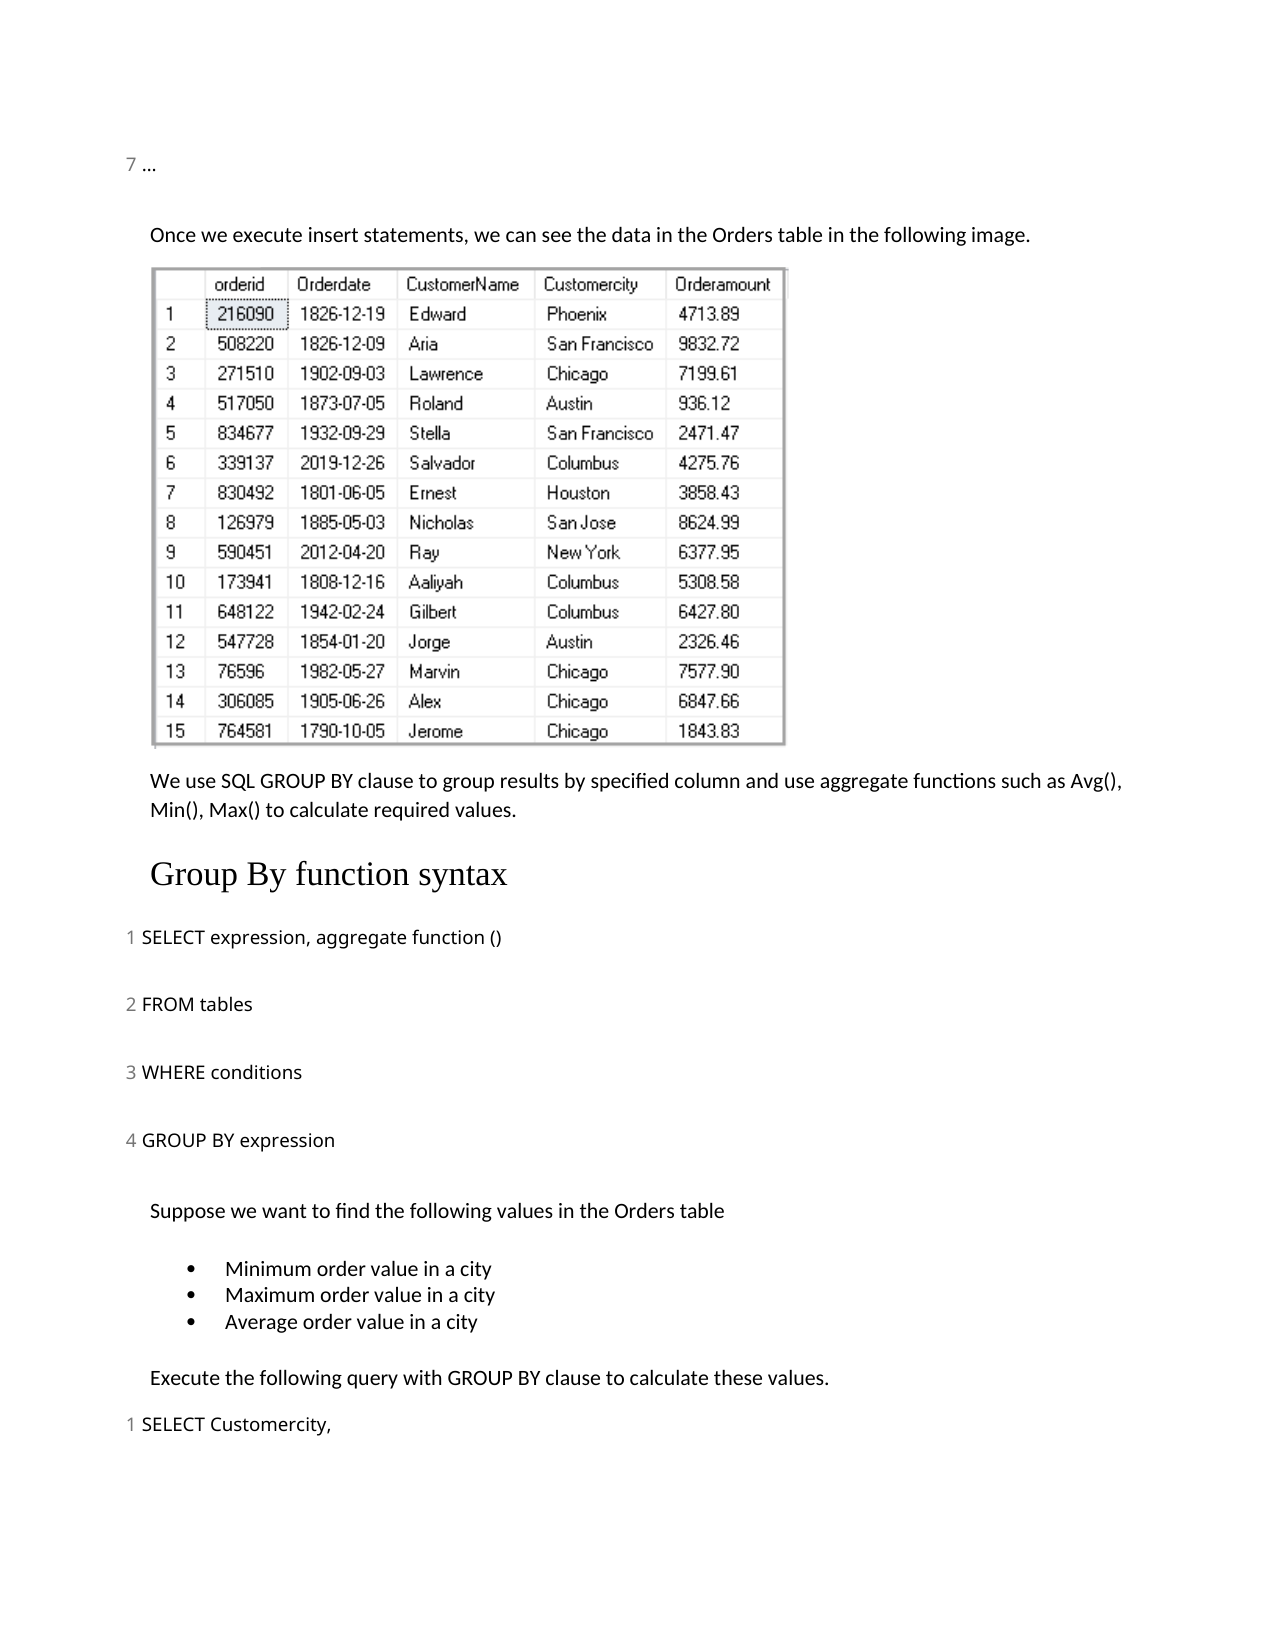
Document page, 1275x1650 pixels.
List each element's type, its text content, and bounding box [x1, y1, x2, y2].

list Average order value in a city [187, 1308, 1125, 1335]
list Minimum order value in a city [187, 1255, 1125, 1282]
list Maximum order value in a city [187, 1282, 1125, 1308]
table_header 1 2 3 4 5 6 7 [122, 150, 140, 222]
table_header 1 2 3 4 [122, 923, 140, 1197]
subtitle Group By function syntax [150, 854, 1125, 893]
table_header SELECT expression, aggregate function () FROM tables WHERE conditions GROUP BY expression [140, 923, 1125, 1197]
table_header 1 2 3 4 5 6 [122, 1410, 140, 1481]
picture [150, 267, 789, 749]
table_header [140, 150, 1125, 222]
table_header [140, 1410, 1125, 1481]
